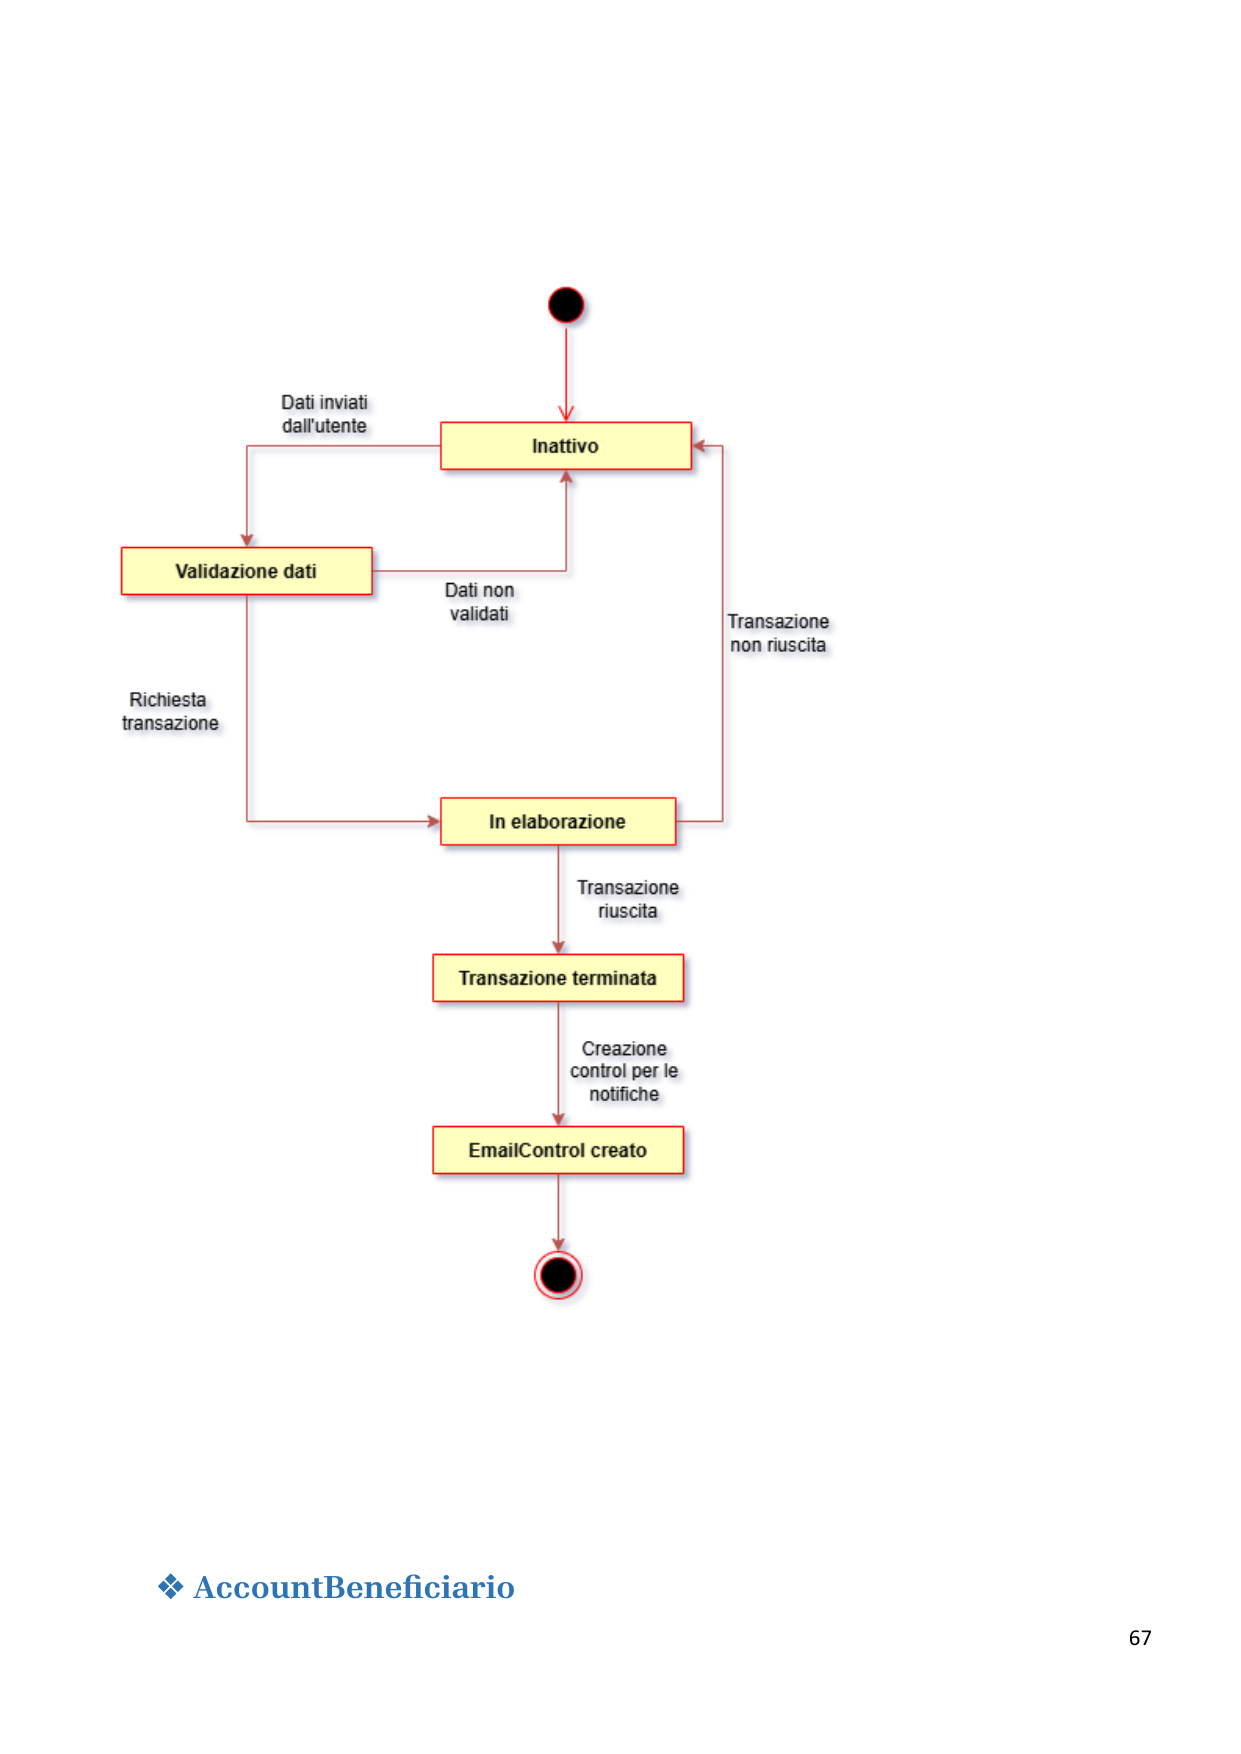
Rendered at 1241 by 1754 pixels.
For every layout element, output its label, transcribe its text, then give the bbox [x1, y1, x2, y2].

picture [118, 282, 849, 1317]
list AccountBeneficiario [156, 1567, 1152, 1608]
